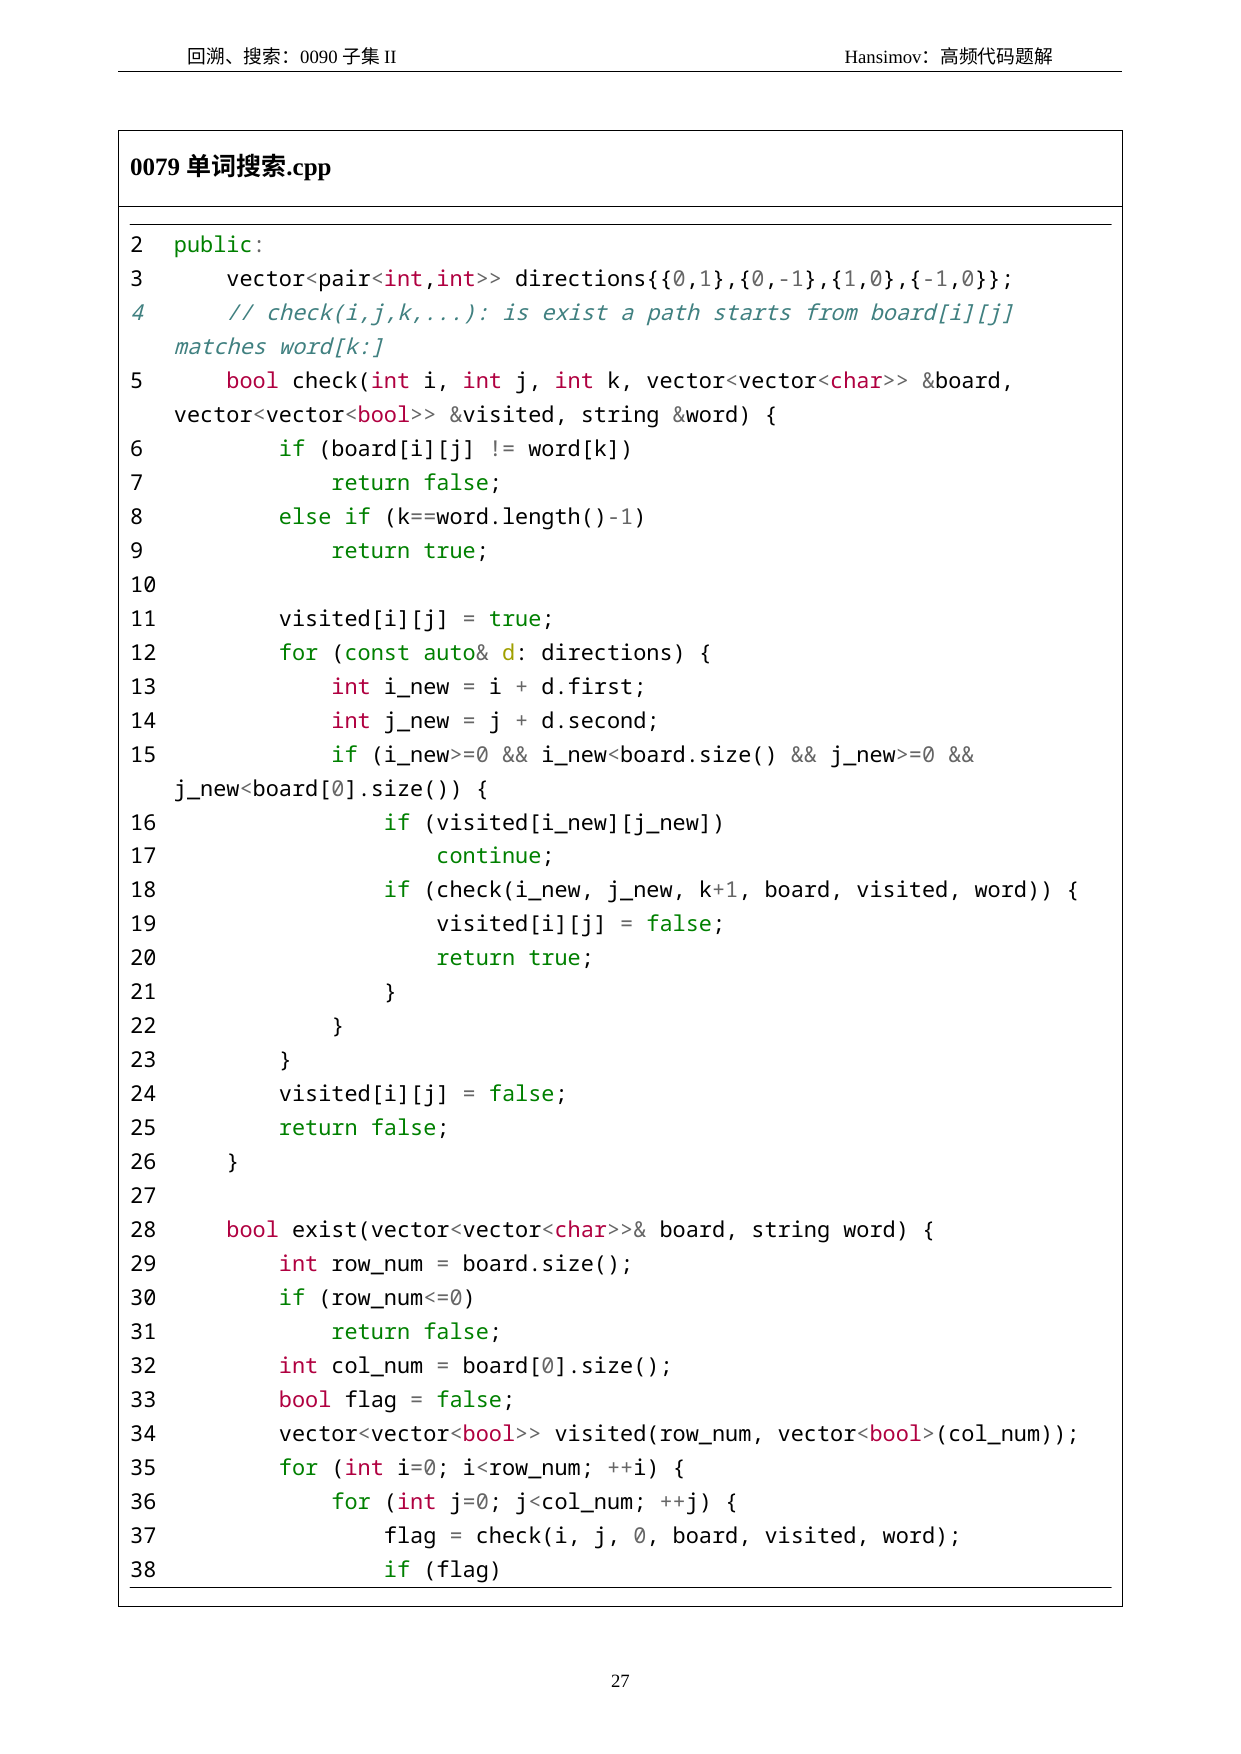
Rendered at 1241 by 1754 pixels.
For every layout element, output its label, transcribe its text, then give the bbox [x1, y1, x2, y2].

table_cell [119, 207, 1122, 1606]
table_header 0079 单词搜索.cpp [119, 131, 1122, 206]
